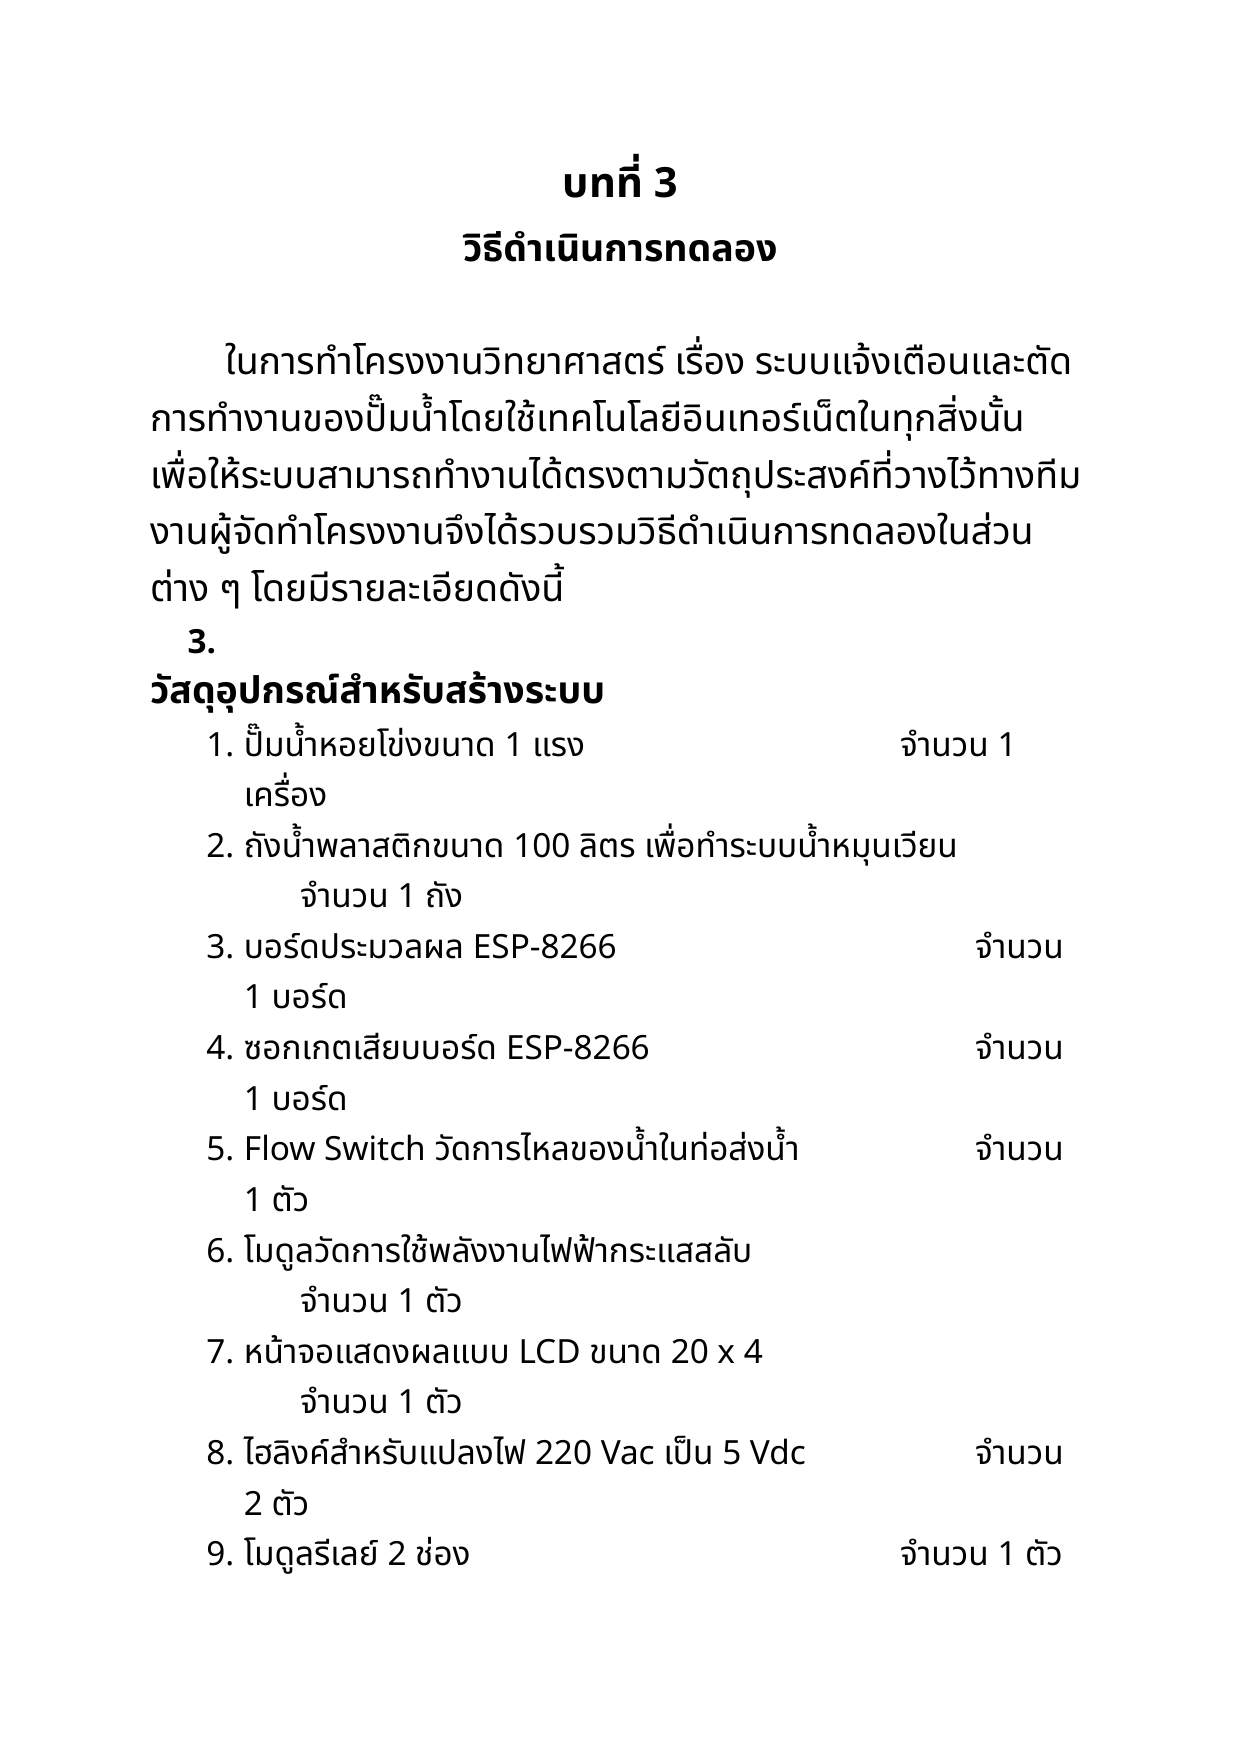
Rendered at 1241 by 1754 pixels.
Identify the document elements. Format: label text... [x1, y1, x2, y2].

text วิธีดำเนินการทดลอง [150, 221, 1090, 278]
list บอร์ดประมวลผล ESP-8266 จำนวน 1 บอร์ด [206, 923, 1090, 1024]
subtitle วัสดุอุปกรณ์สำหรับสร้างระบบ [150, 664, 1090, 720]
subtitle บทที่ 3 [150, 153, 1090, 216]
list ซอกเกตเสียบบอร์ด ESP-8266 จำนวน 1 บอร์ด [206, 1024, 1090, 1125]
list ถังน้ำพลาสติกขนาด 100 ลิตร เพื่อทำระบบน้ำหมุนเวียน จำนวน 1 ถัง [206, 821, 1090, 923]
list Flow Switch วัดการไหลของน้ำในท่อส่งน้ำ จำนวน 1 ตัว [206, 1125, 1090, 1226]
list โมดูลวัดการใช้พลังงานไฟฟ้ากระแสสลับ จำนวน 1 ตัว [206, 1226, 1090, 1328]
list หน้าจอแสดงผลแบบ LCD ขนาด 20 x 4 จำนวน 1 ตัว [206, 1328, 1090, 1429]
list โมดูลรีเลย์ 2 ช่อง จำนวน 1 ตัว [206, 1530, 1090, 1581]
list ปั๊มน้ำหอยโข่งขนาด 1 แรง จำนวน 1 เครื่อง [206, 720, 1090, 821]
list ไฮลิงค์สำหรับแปลงไฟ 220 Vac เป็น 5 Vdc จำนวน 2 ตัว [206, 1429, 1090, 1530]
text ในการทำโครงงานวิทยาศาสตร์ เรื่อง ระบบแจ้งเตือนและตัดการทำงานของปั๊มน้ำโดยใช้เทคโนโลยีอินเทอร์เน็ตในทุกสิ่งนั้น เพื่อให้ระบบสามารถทำงานได้ตรงตามวัตถุประสงค์ที่วางไว้ทางทีมงานผู้จัดทำโครงงานจึงได้รวบรวมวิธีดำเนินการทดลองในส่วนต่าง ๆ โดยมีรายละเอียดดังนี้ [150, 335, 1090, 618]
